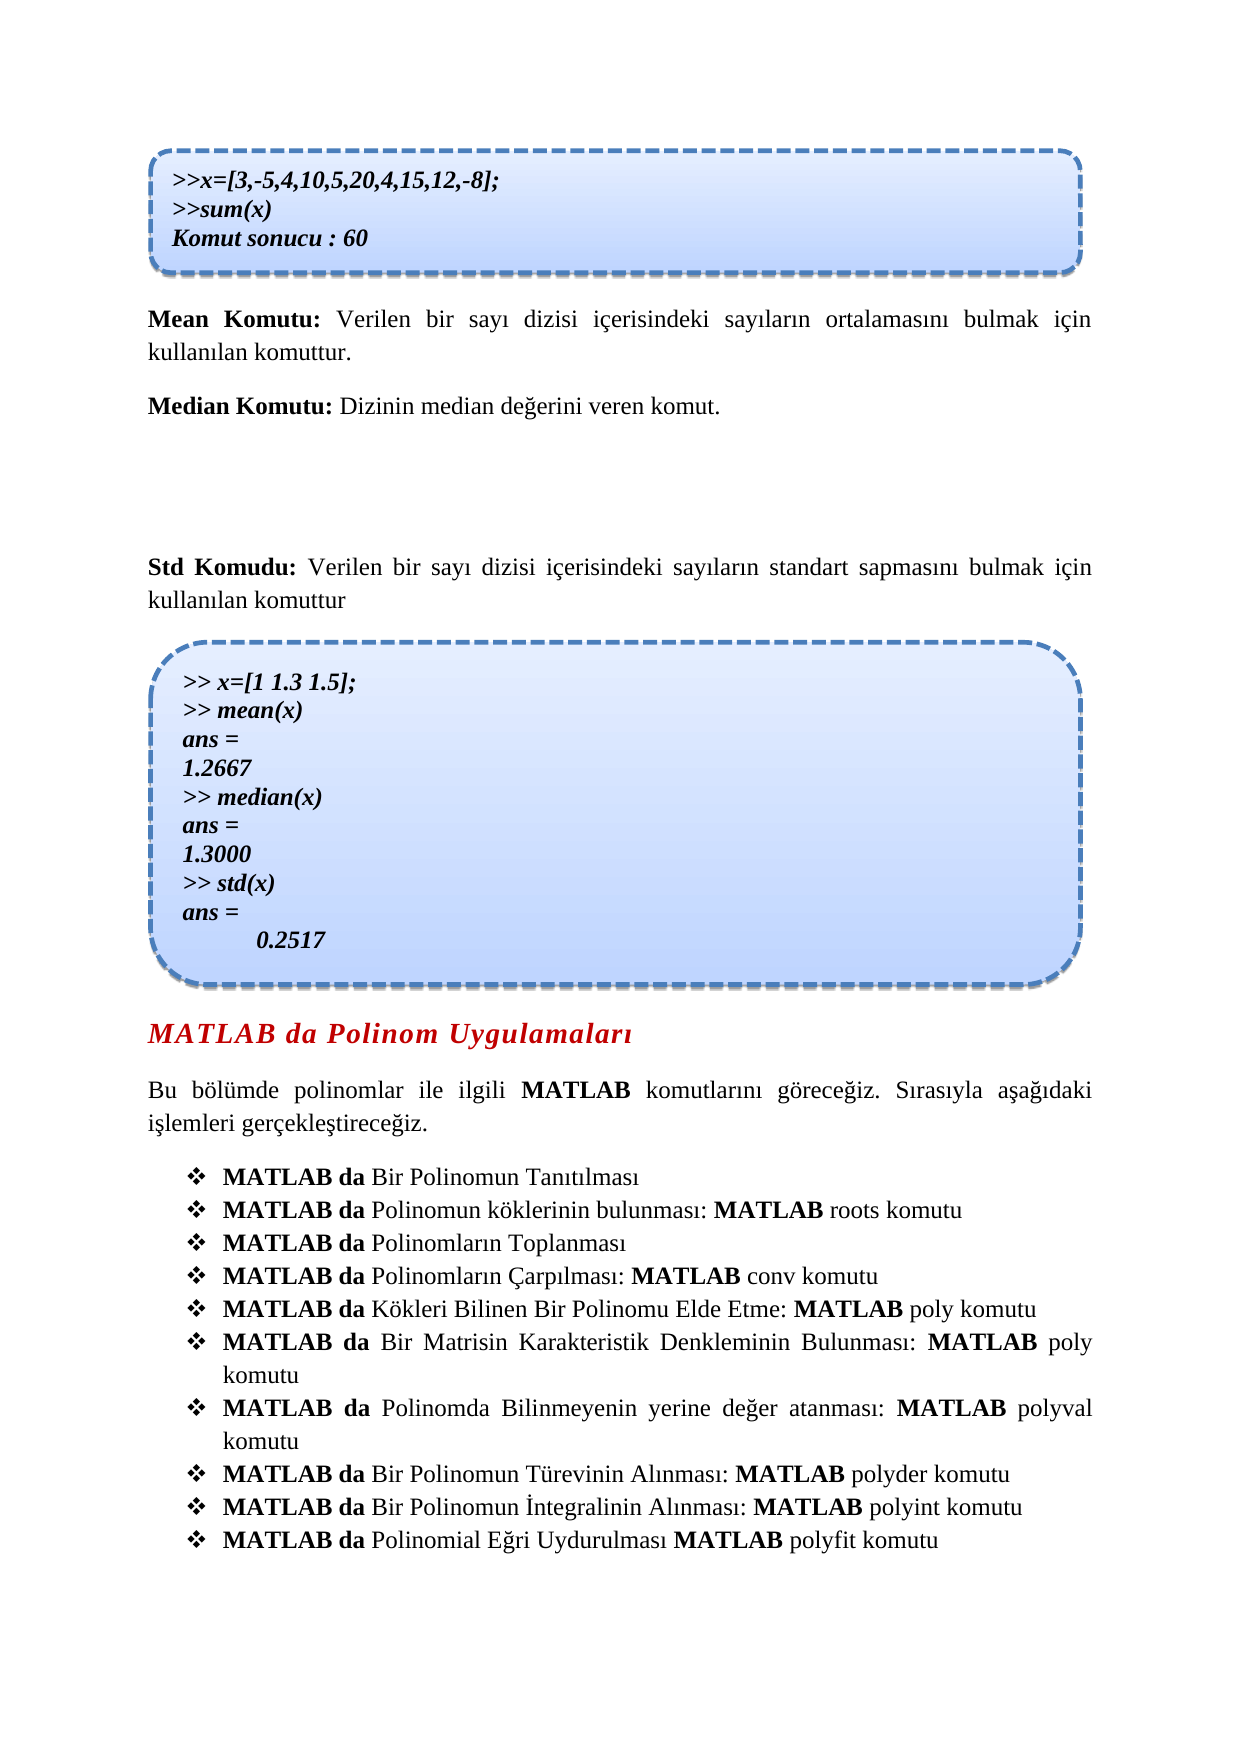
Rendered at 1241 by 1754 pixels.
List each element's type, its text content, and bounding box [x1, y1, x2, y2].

list MATLAB da Bir Matrisin Karakteristik Denkleminin Bulunması: MATLAB poly komutu [185, 1327, 1093, 1389]
list MATLAB da Polinomların Toplanması [185, 1228, 1093, 1257]
text Bu bölümde polinomlar ile ilgili MATLAB komutlarını göreceğiz. Sırasıyla aşağıdaki işlemleri gerçekleştireceğiz. [148, 1075, 1093, 1137]
list MATLAB da Bir Polinomun İntegralinin Alınması: MATLAB polyint komutu [185, 1492, 1093, 1521]
list MATLAB da Bir Polinomun Türevinin Alınması: MATLAB polyder komutu [185, 1459, 1093, 1488]
text Std Komudu: Verilen bir sayı dizisi içerisindeki sayıların standart sapmasını bulmak için kullanılan komuttur [148, 552, 1093, 614]
list MATLAB da Polinomial Eğri Uydurulması MATLAB polyfit komutu [185, 1525, 1093, 1554]
list MATLAB da Polinomların Çarpılması: MATLAB conv komutu [185, 1261, 1093, 1290]
list MATLAB da Polinomda Bilinmeyenin yerine değer atanması: MATLAB polyval komutu [185, 1393, 1093, 1455]
text Mean Komutu: Verilen bir sayı dizisi içerisindeki sayıların ortalamasını bulmak için kullanılan komuttur. [148, 304, 1093, 366]
text Median Komutu: Dizinin median değerini veren komut. [148, 391, 1093, 419]
list MATLAB da Kökleri Bilinen Bir Polinomu Elde Etme: MATLAB poly komutu [185, 1294, 1093, 1323]
list MATLAB da Bir Polinomun Tanıtılması [185, 1162, 1093, 1191]
subtitle MATLAB da Polinom Uygulamaları [148, 1016, 1093, 1049]
list MATLAB da Polinomun köklerinin bulunması: MATLAB roots komutu [185, 1195, 1093, 1224]
